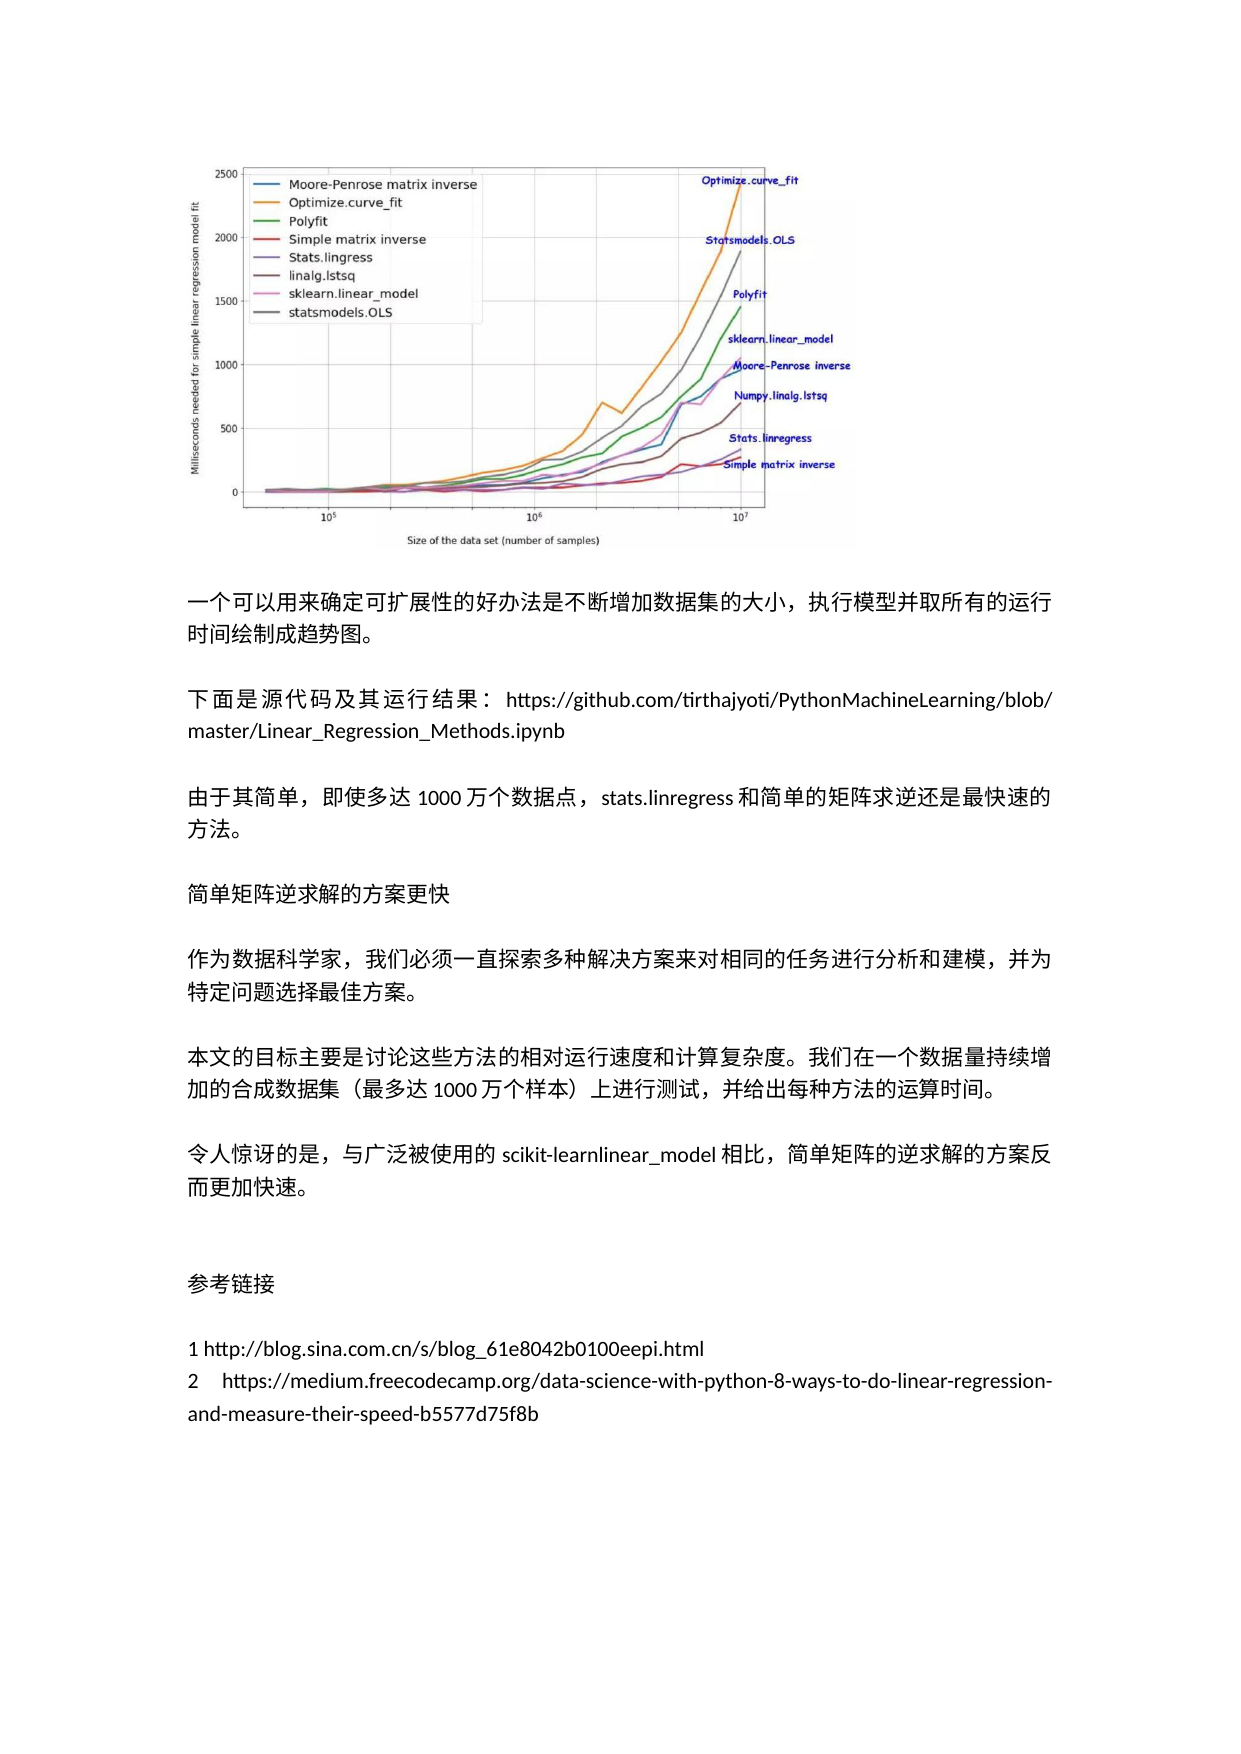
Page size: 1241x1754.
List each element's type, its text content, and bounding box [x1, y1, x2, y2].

text 本文的目标主要是讨论这些方法的相对运行速度和计算复杂度。我们在一个数据量持续增加的合成数据集（最多达1000万个样本）上进行测试，并给出每种方法的运算时间。 [187, 1039, 1053, 1104]
text 作为数据科学家，我们必须一直探索多种解决方案来对相同的任务进行分析和建模，并为特定问题选择最佳方案。 [187, 942, 1053, 1007]
picture [187, 162, 858, 550]
text 1 http://blog.sina.com.cn/s/blog_61e8042b0100eepi.html [187, 1332, 1053, 1364]
text 一个可以用来确定可扩展性的好办法是不断增加数据集的大小，执行模型并取所有的运行时间绘制成趋势图。 [187, 584, 1053, 649]
text 由于其简单，即使多达1000万个数据点，stats.linregress和简单的矩阵求逆还是最快速的方法。 [187, 779, 1053, 844]
text 2 https://medium.freecodecamp.org/data-science-with-python-8-ways-to-do-linear-regression-and-measure-their-speed-b5577d75f8b [187, 1364, 1053, 1429]
text 令人惊讶的是，与广泛被使用的scikit-learnlinear_model相比，简单矩阵的逆求解的方案反而更加快速。 [187, 1137, 1053, 1202]
text 下面是源代码及其运行结果：https://github.com/tirthajyoti/PythonMachineLearning/blob/master/Linear_Regression_Methods.ipynb [187, 682, 1053, 747]
text 参考链接 [187, 1267, 1053, 1299]
text 简单矩阵逆求解的方案更快 [187, 877, 1053, 909]
